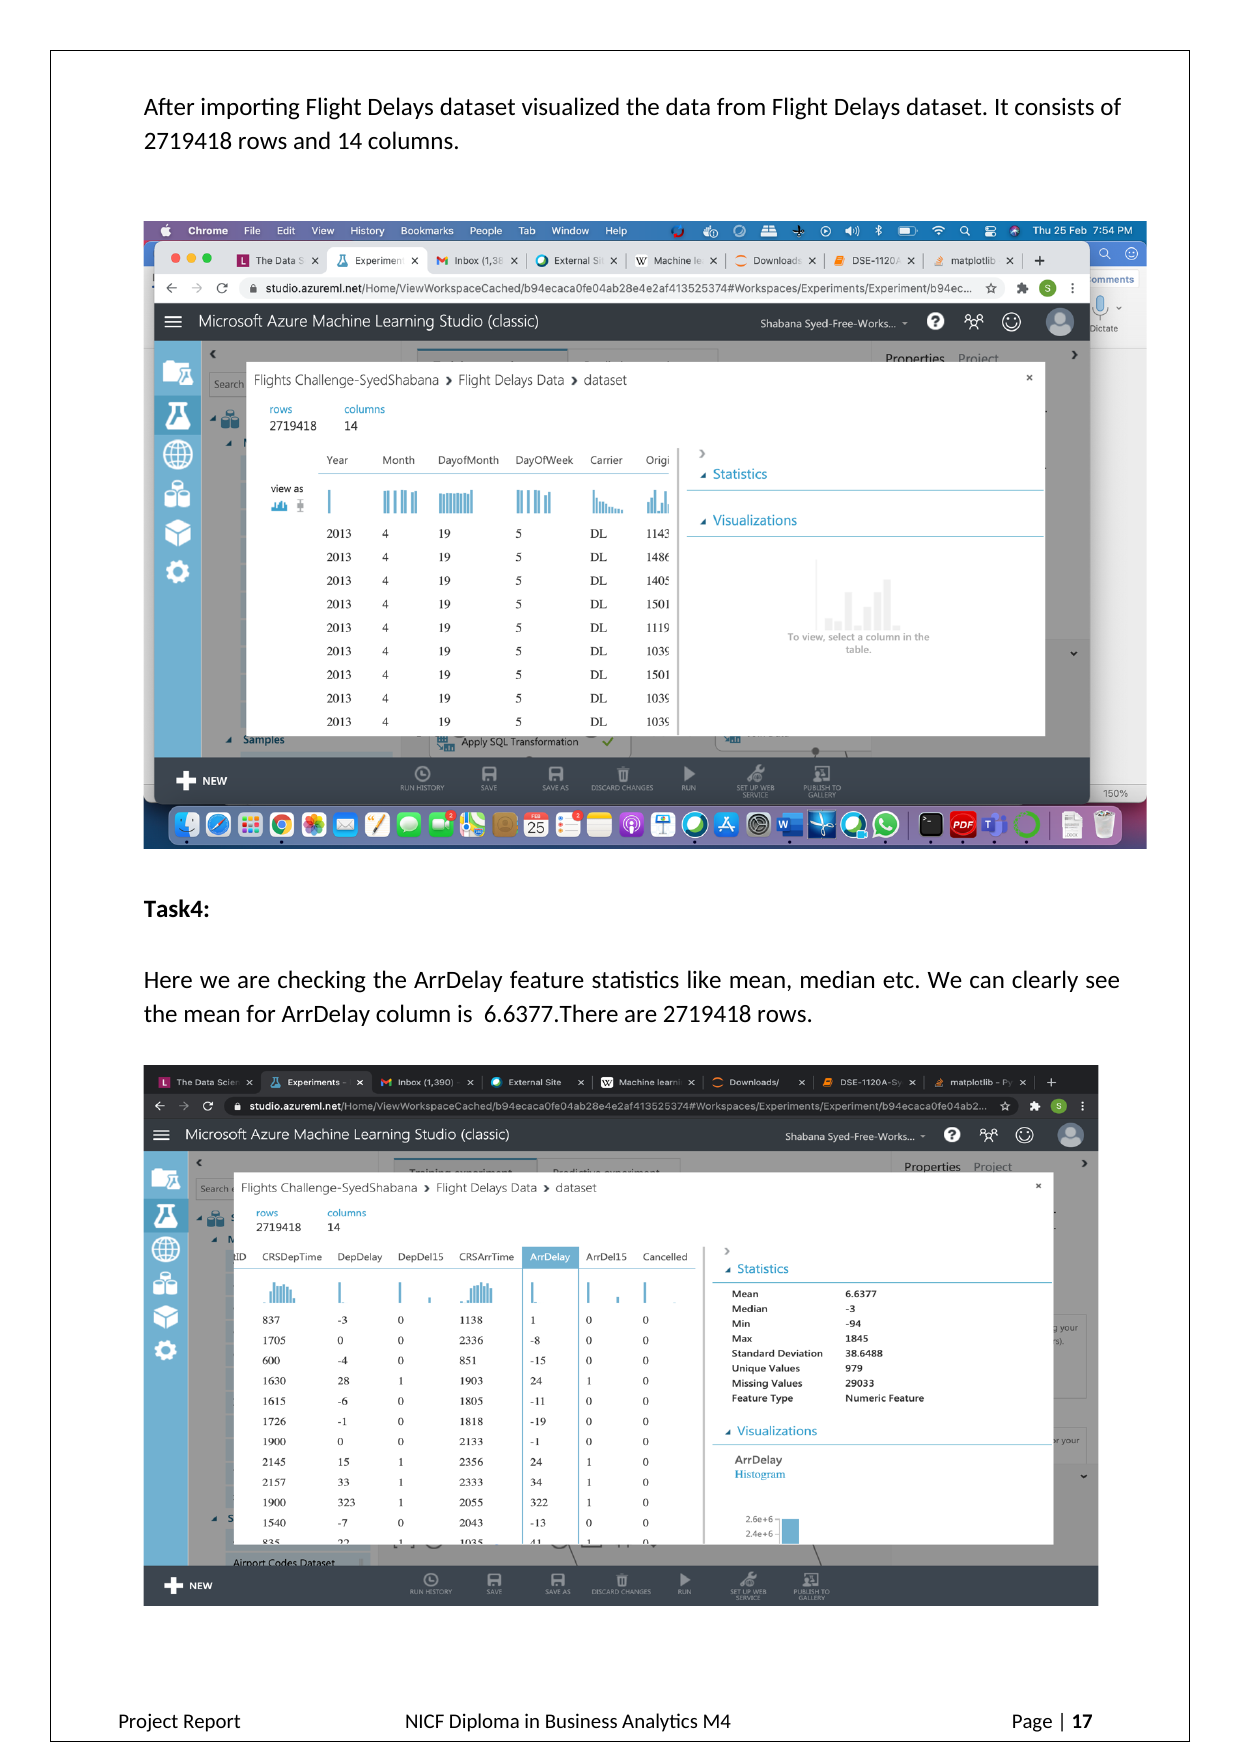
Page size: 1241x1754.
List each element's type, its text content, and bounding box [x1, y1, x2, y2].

picture [143, 221, 1147, 849]
list Task4: [143, 891, 1122, 924]
list After importing Flight Delays dataset visualized the data from Flight Delays dataset. It consists of 2719418 rows and 14 columns. [143, 89, 1122, 155]
picture [143, 1065, 1099, 1606]
list Here we are checking the ArrDelay feature statistics like mean, median etc. We can clearly see the mean for ArrDelay column is 6.6377.There are 2719418 rows. [143, 962, 1122, 1028]
